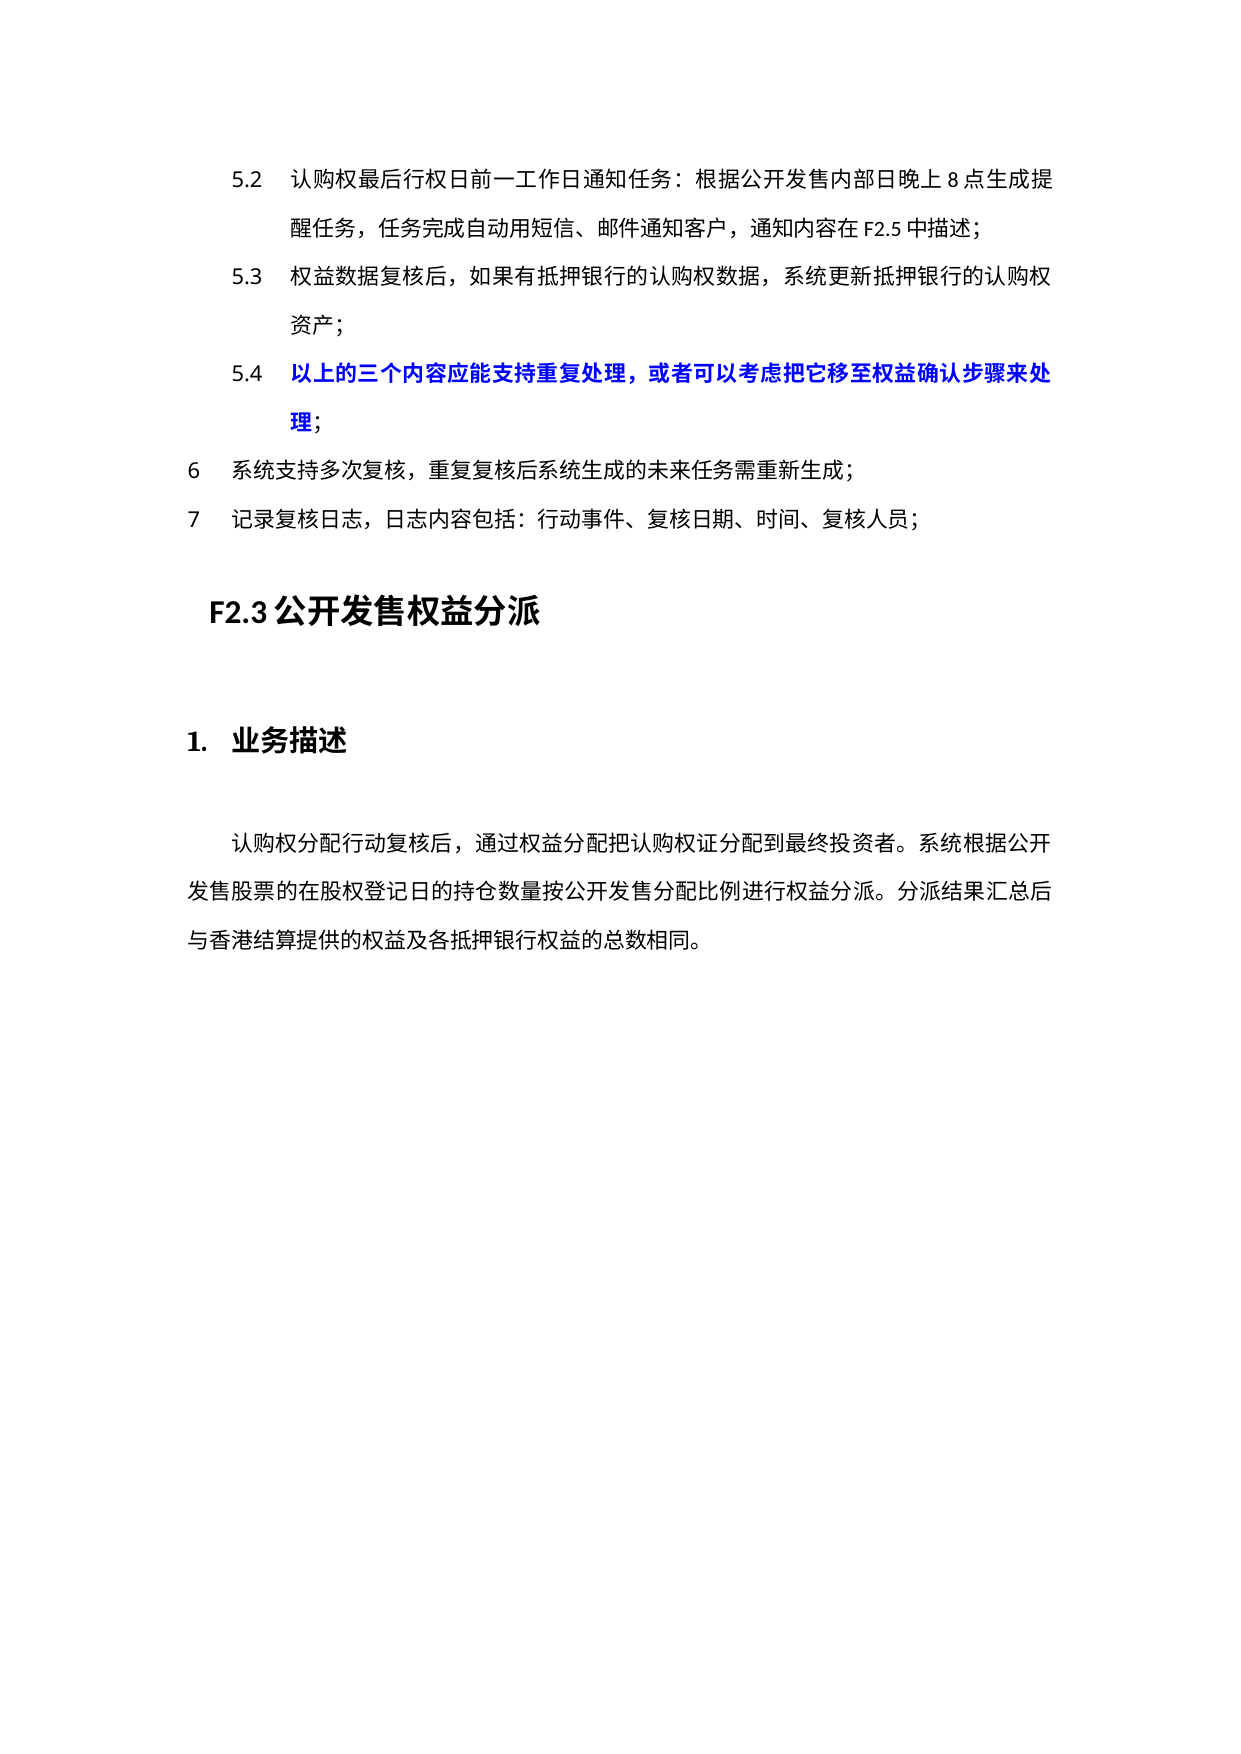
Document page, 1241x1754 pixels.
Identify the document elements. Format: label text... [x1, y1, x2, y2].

list 权益数据复核后，如果有抵押银行的认购权数据，系统更新抵押银行的认购权资产； [231, 259, 1053, 340]
list 以上的三个内容应能支持重复处理，或者可以考虑把它移至权益确认步骤来处理； [231, 356, 1053, 437]
subtitle F2.3公开发售权益分派 [209, 577, 1053, 642]
list 认购权最后行权日前一工作日通知任务：根据公开发售内部日晚上8点生成提醒任务，任务完成自动用短信、邮件通知客户，通知内容在F2.5中描述； [231, 162, 1053, 243]
list 记录复核日志，日志内容包括：行动事件、复核日期、时间、复核人员； [187, 502, 1053, 534]
subtitle 业务描述 [187, 706, 1053, 771]
text 认购权分配行动复核后，通过权益分配把认购权证分配到最终投资者。系统根据公开发售股票的在股权登记日的持仓数量按公开发售分配比例进行权益分派。分派结果汇总后与香港结算提供的权益及各抵押银行权益的总数相同。 [187, 825, 1053, 955]
list 系统支持多次复核，重复复核后系统生成的未来任务需重新生成； [187, 453, 1053, 486]
